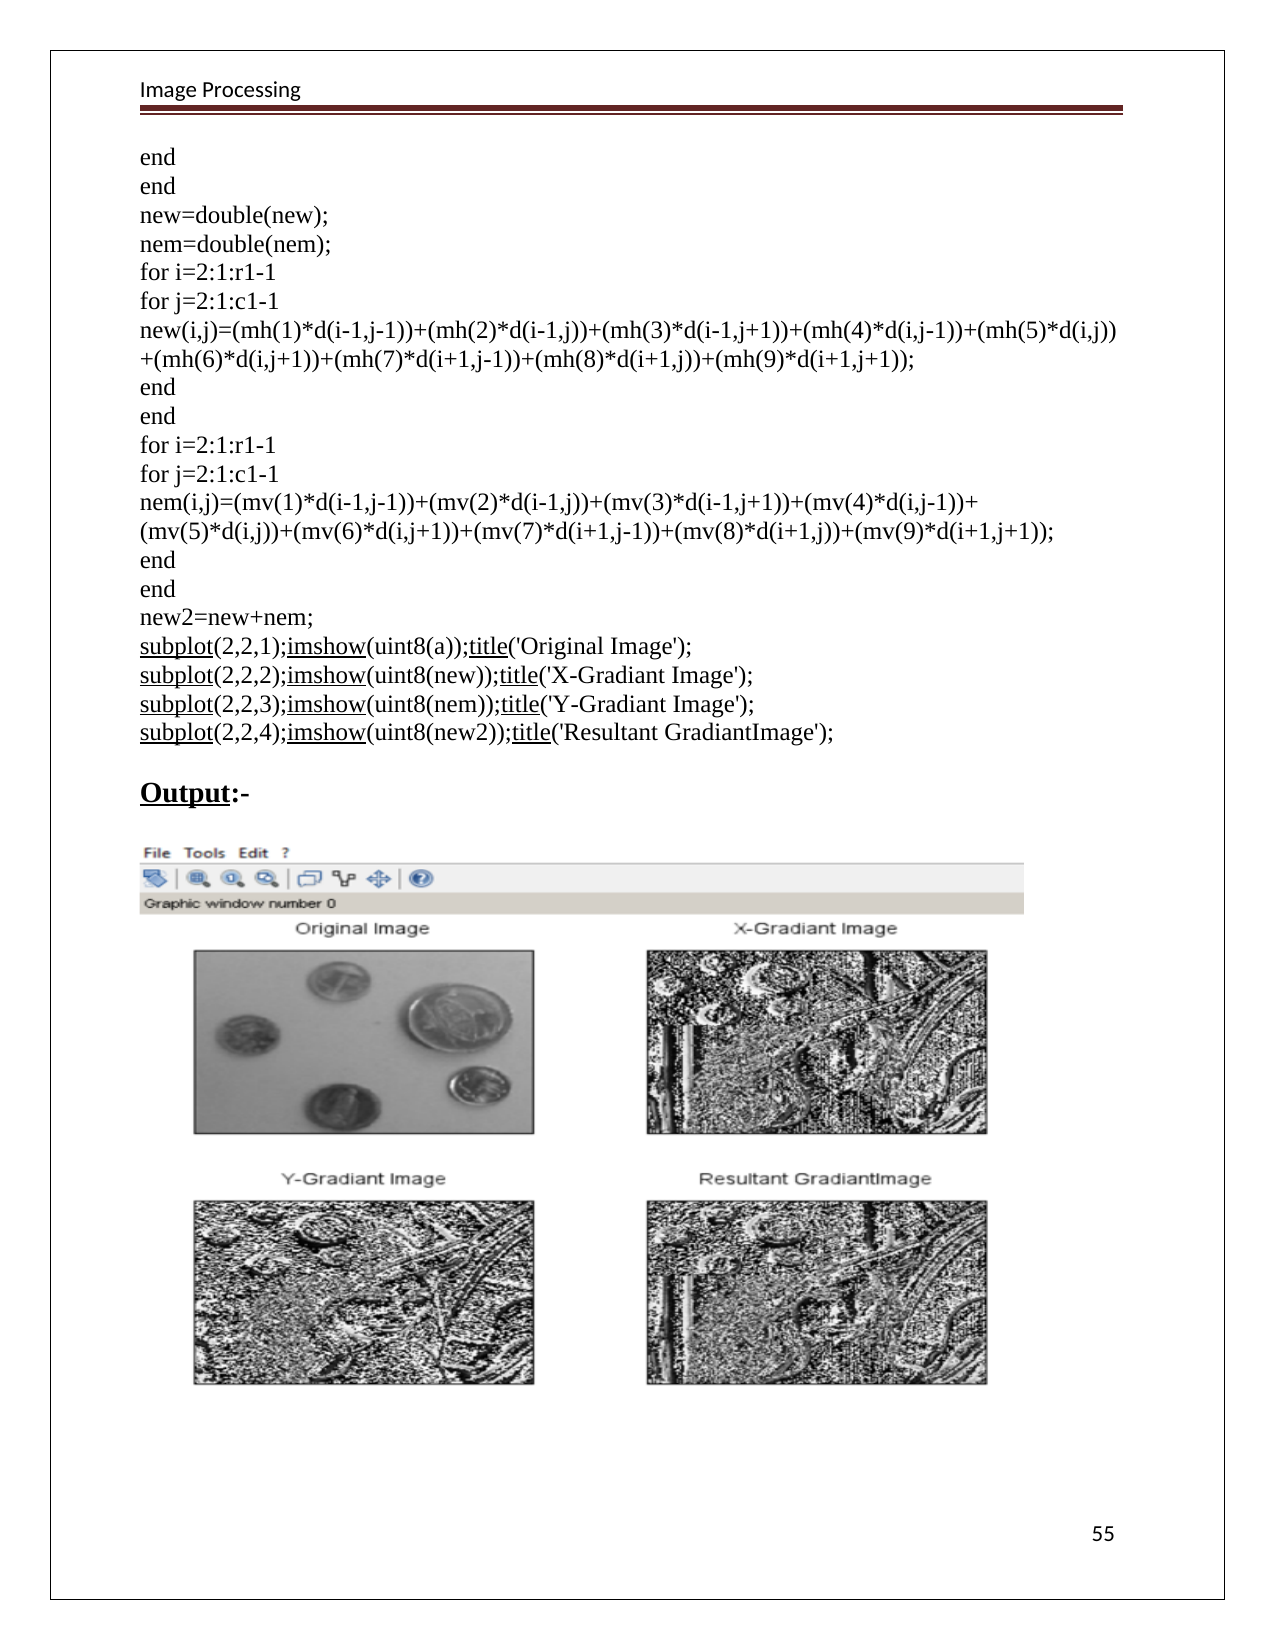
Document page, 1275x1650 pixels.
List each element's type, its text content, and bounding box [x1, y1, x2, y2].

text new(i,j)=(mh(1)*d(i-1,j-1))+(mh(2)*d(i-1,j))+(mh(3)*d(i-1,j+1))+(mh(4)*d(i,j-1))+(mh(5)*d(i,j))+(mh(6)*d(i,j+1))+(mh(7)*d(i+1,j-1))+(mh(8)*d(i+1,j))+(mh(9)*d(i+1,j+1)); [139, 315, 1123, 372]
text for j=2:1:c1-1 [139, 286, 1123, 315]
text new=double(new); [139, 200, 1123, 229]
text for i=2:1:r1-1 [139, 257, 1123, 286]
text subplot(2,2,1);imshow(uint8(a));title('Original Image'); [139, 631, 1123, 660]
text for i=2:1:r1-1 [139, 430, 1123, 459]
text subplot(2,2,2);imshow(uint8(new));title('X-Gradiant Image'); [139, 660, 1123, 689]
text nem(i,j)=(mv(1)*d(i-1,j-1))+(mv(2)*d(i-1,j))+(mv(3)*d(i-1,j+1))+(mv(4)*d(i,j-1))+ (mv(5)*d(i,j))+(mv(6)*d(i,j+1))+(mv(7)*d(i+1,j-1))+(mv(8)*d(i+1,j))+(mv(9)*d(i+1,j+1)); [139, 487, 1123, 545]
text end [139, 545, 1123, 574]
text end [139, 401, 1123, 430]
text end [139, 372, 1123, 401]
text end [139, 171, 1123, 200]
text Output:- [139, 775, 1123, 808]
text subplot(2,2,3);imshow(uint8(nem));title('Y-Gradiant Image'); [139, 689, 1123, 717]
picture [139, 837, 1024, 1399]
text end [139, 574, 1123, 602]
text nem=double(nem); [139, 229, 1123, 257]
text subplot(2,2,4);imshow(uint8(new2));title('Resultant GradiantImage'); [139, 717, 1123, 746]
text end [139, 142, 1123, 171]
text new2=new+nem; [139, 602, 1123, 631]
text for j=2:1:c1-1 [139, 459, 1123, 487]
